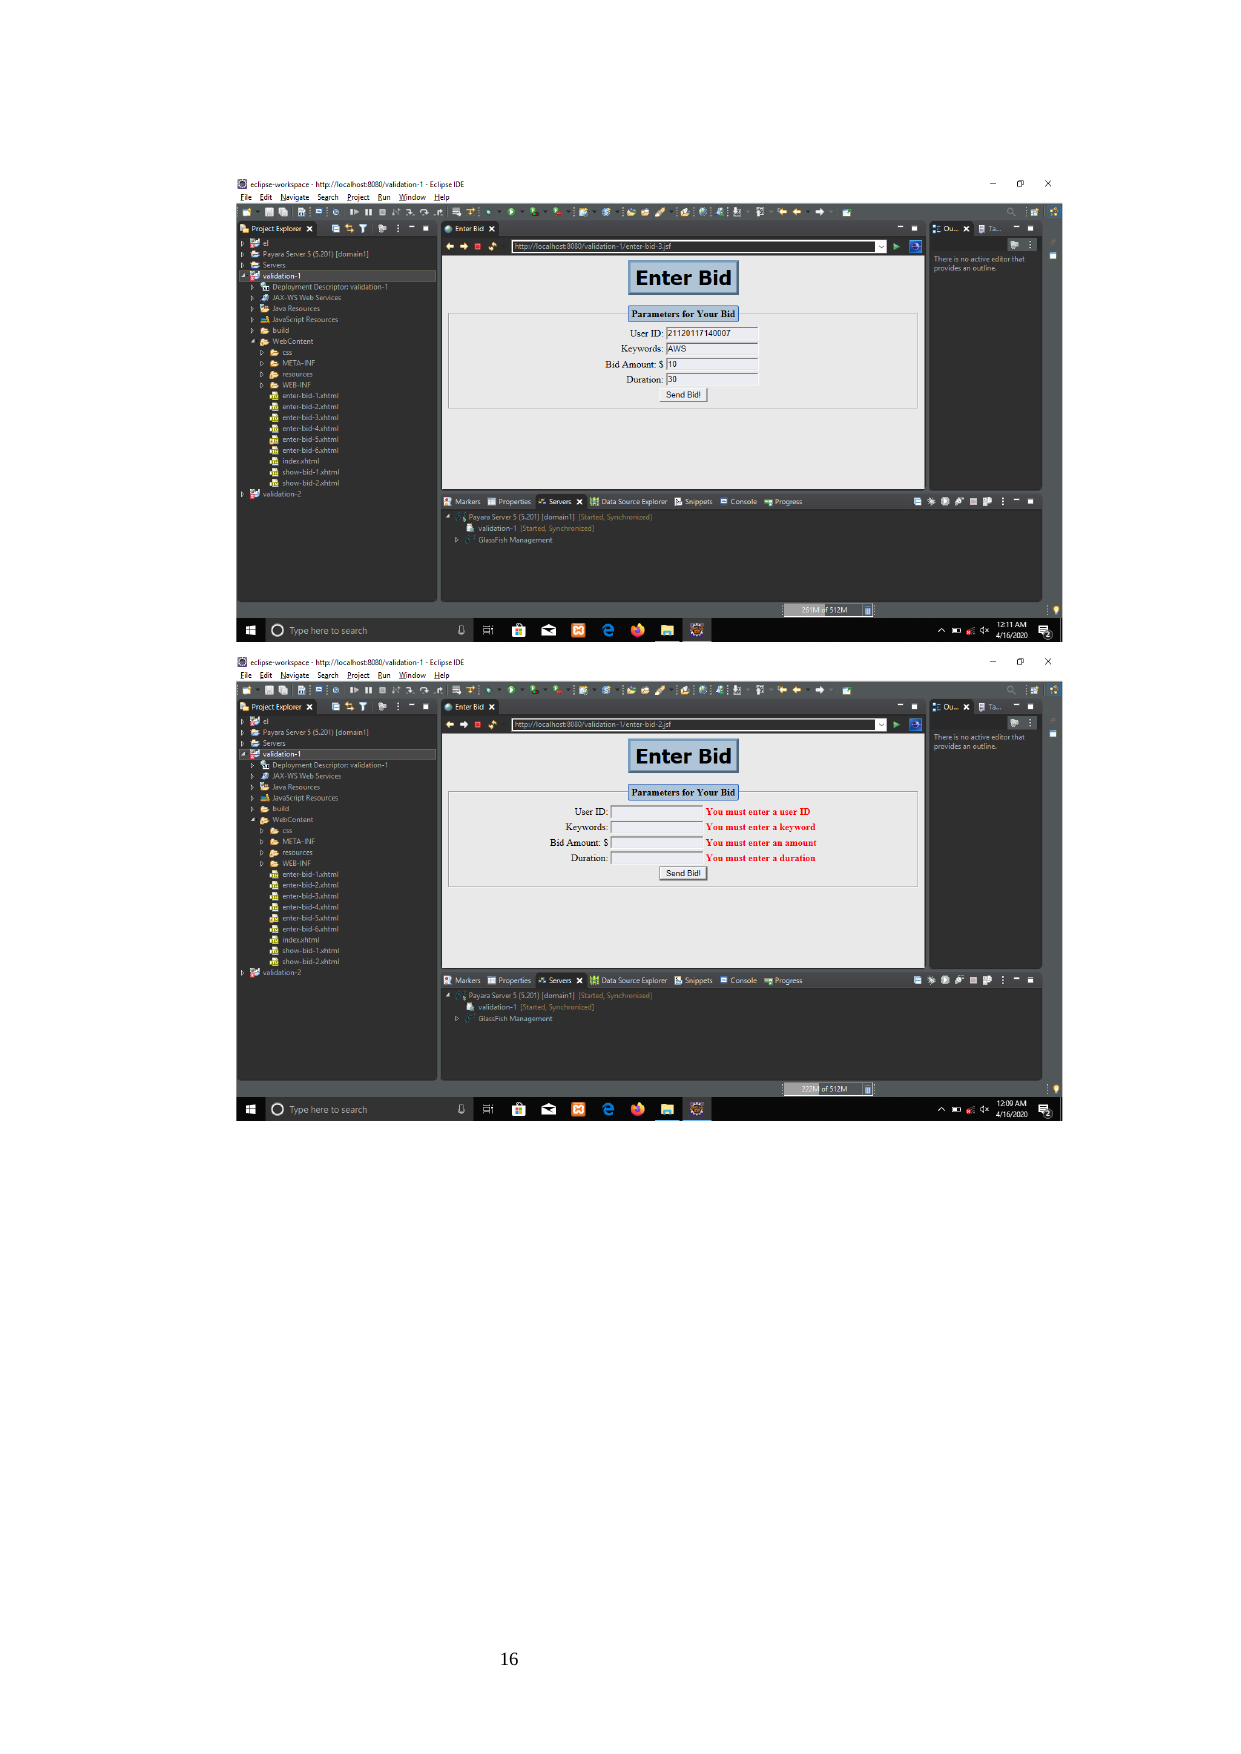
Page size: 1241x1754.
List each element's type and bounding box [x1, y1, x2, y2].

picture [236, 656, 1063, 1121]
picture [236, 177, 1063, 642]
